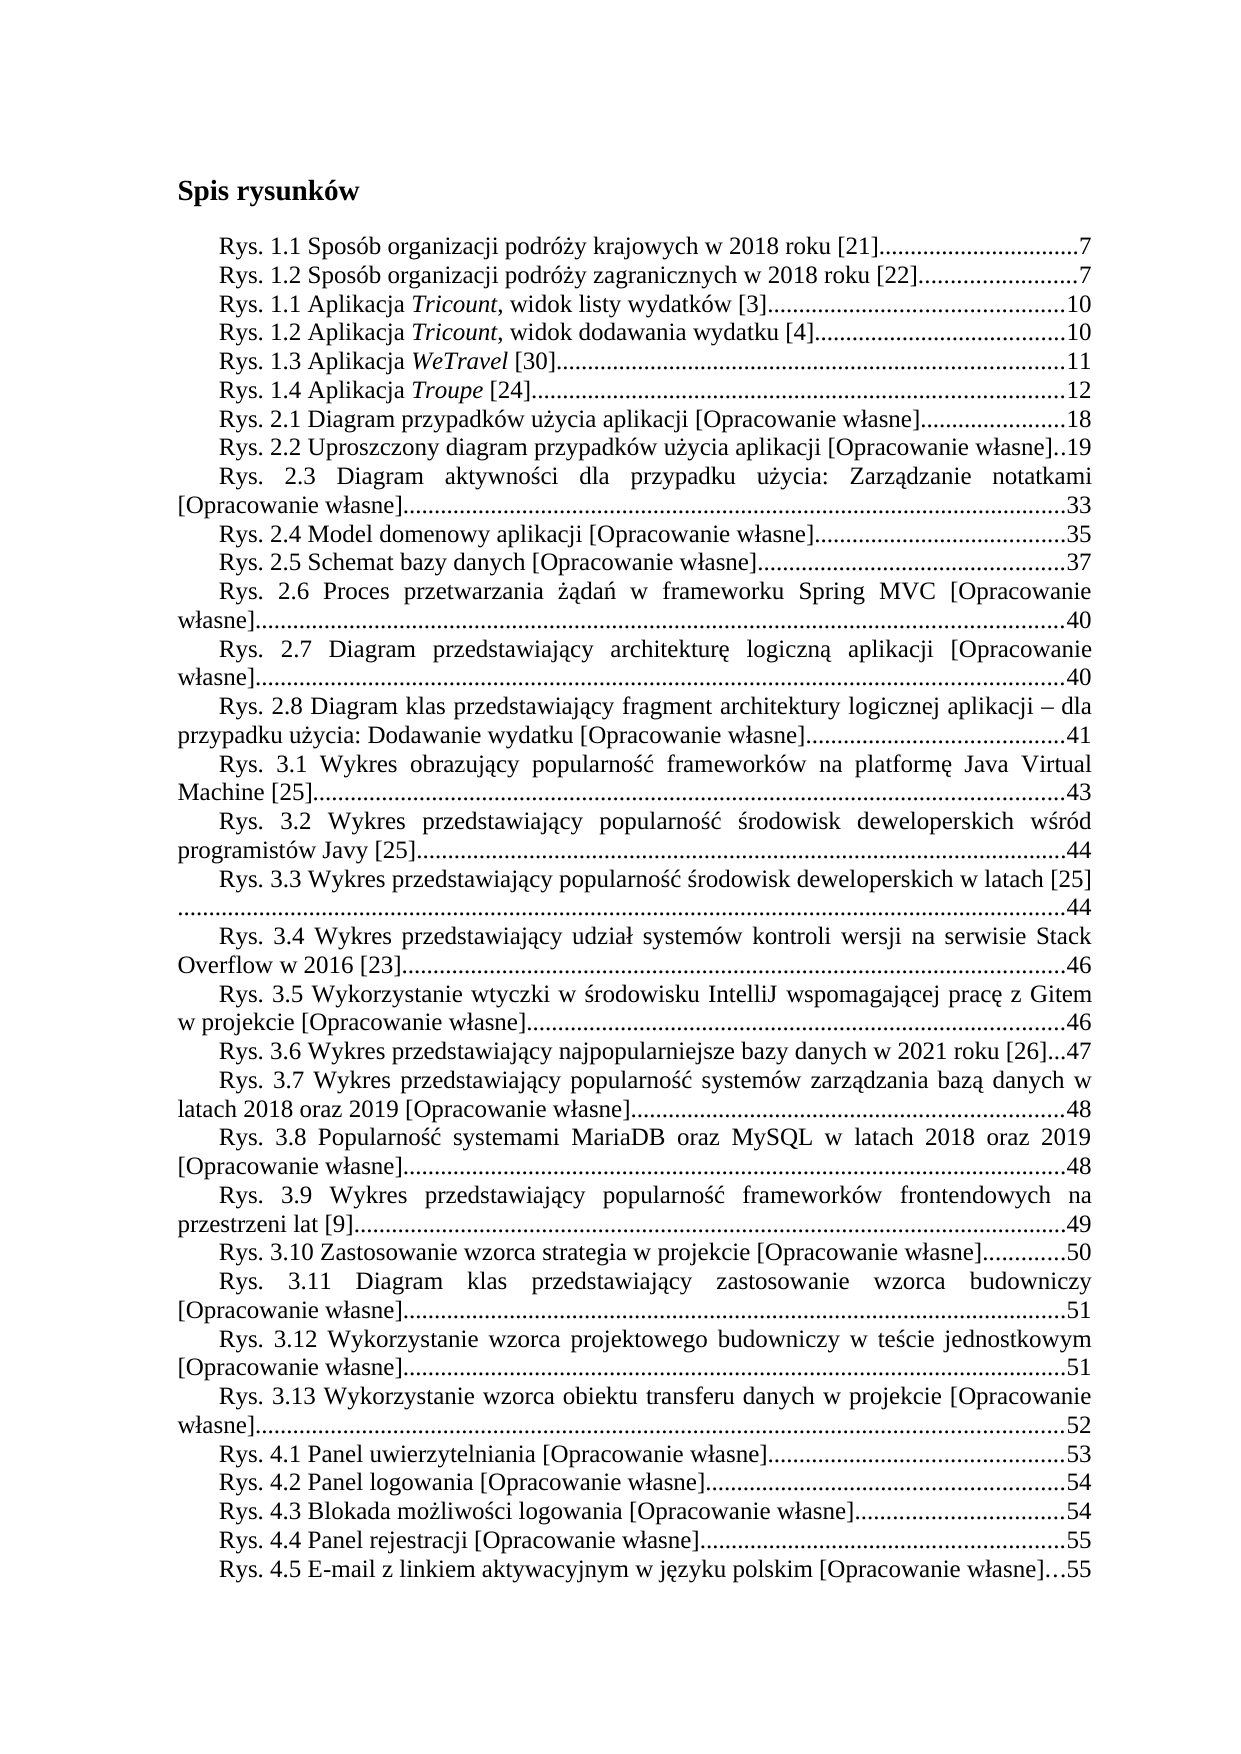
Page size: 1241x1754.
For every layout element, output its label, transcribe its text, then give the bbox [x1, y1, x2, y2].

text Rys. 2.8 Diagram klas przedstawiający fragment architektury logicznej aplikacji – dla przypadku użycia: Dodawanie wydatku [Opracowanie własne] 41 [177, 691, 1092, 749]
text Rys. 3.1 Wykres obrazujący popularność frameworków na platformę Java Virtual Machine [25] 43 [177, 749, 1092, 806]
text Rys. 2.5 Schemat bazy danych [Opracowanie własne] 37 [177, 547, 1092, 576]
text Rys. 4.3 Blokada możliwości logowania [Opracowanie własne] 54 [177, 1496, 1092, 1525]
text Rys. 3.8 Popularność systemami MariaDB oraz MySQL w latach 2018 oraz 2019 [Opracowanie własne] 48 [177, 1122, 1092, 1180]
text Rys. 1.4 Aplikacja Troupe [24] 12 [177, 375, 1092, 404]
text Rys. 3.4 Wykres przedstawiający udział systemów kontroli wersji na serwisie Stack Overflow w 2016 [23] 46 [177, 921, 1092, 979]
text Rys. 2.1 Diagram przypadków użycia aplikacji [Opracowanie własne] 18 [177, 404, 1092, 432]
text Rys. 3.11 Diagram klas przedstawiający zastosowanie wzorca budowniczy [Opracowanie własne] 51 [177, 1266, 1092, 1324]
text Rys. 1.3 Aplikacja WeTravel [30] 11 [177, 346, 1092, 375]
text Rys. 4.2 Panel logowania [Opracowanie własne] 54 [177, 1467, 1092, 1496]
text Rys. 4.1 Panel uwierzytelniania [Opracowanie własne] 53 [177, 1439, 1092, 1467]
text Rys. 1.2 Aplikacja Tricount, widok dodawania wydatku [4] 10 [177, 317, 1092, 346]
text Rys. 4.5 E-mail z linkiem aktywacyjnym w języku polskim [Opracowanie własne] 55 [177, 1554, 1092, 1582]
text Rys. 1.1 Aplikacja Tricount, widok listy wydatków [3] 10 [177, 289, 1092, 317]
text Rys. 3.9 Wykres przedstawiający popularność frameworków frontendowych na przestrzeni lat [9] 49 [177, 1180, 1092, 1237]
text Rys. 2.2 Uproszczony diagram przypadków użycia aplikacji [Opracowanie własne] 19 [177, 432, 1092, 461]
text Spis rysunków [177, 173, 1092, 206]
text Rys. 2.7 Diagram przedstawiający architekturę logiczną aplikacji [Opracowanie własne] 40 [177, 634, 1092, 691]
text Rys. 3.3 Wykres przedstawiający popularność środowisk deweloperskich w latach [25] 44 [177, 864, 1092, 921]
text Rys. 3.10 Zastosowanie wzorca strategia w projekcie [Opracowanie własne] 50 [177, 1237, 1092, 1266]
text Rys. 2.6 Proces przetwarzania żądań w frameworku Spring MVC [Opracowanie własne] 40 [177, 576, 1092, 634]
text Rys. 2.4 Model domenowy aplikacji [Opracowanie własne] 35 [177, 519, 1092, 547]
text Rys. 3.6 Wykres przedstawiający najpopularniejsze bazy danych w 2021 roku [26] 47 [177, 1036, 1092, 1065]
text Rys. 3.7 Wykres przedstawiający popularność systemów zarządzania bazą danych w latach 2018 oraz 2019 [Opracowanie własne] 48 [177, 1065, 1092, 1122]
text Rys. 3.13 Wykorzystanie wzorca obiektu transferu danych w projekcie [Opracowanie własne] 52 [177, 1381, 1092, 1439]
text Rys. 1.1 Sposób organizacji podróży krajowych w 2018 roku [21] 7 [177, 231, 1092, 260]
text Rys. 2.3 Diagram aktywności dla przypadku użycia: Zarządzanie notatkami [Opracowanie własne] 33 [177, 461, 1092, 519]
text Rys. 3.5 Wykorzystanie wtyczki w środowisku IntelliJ wspomagającej pracę z Gitem w projekcie [Opracowanie własne] 46 [177, 979, 1092, 1036]
text Rys. 1.2 Sposób organizacji podróży zagranicznych w 2018 roku [22] 7 [177, 260, 1092, 289]
text Rys. 3.12 Wykorzystanie wzorca projektowego budowniczy w teście jednostkowym [Opracowanie własne] 51 [177, 1324, 1092, 1381]
text Rys. 3.2 Wykres przedstawiający popularność środowisk deweloperskich wśród programistów Javy [25] 44 [177, 806, 1092, 864]
text Rys. 4.4 Panel rejestracji [Opracowanie własne] 55 [177, 1525, 1092, 1554]
